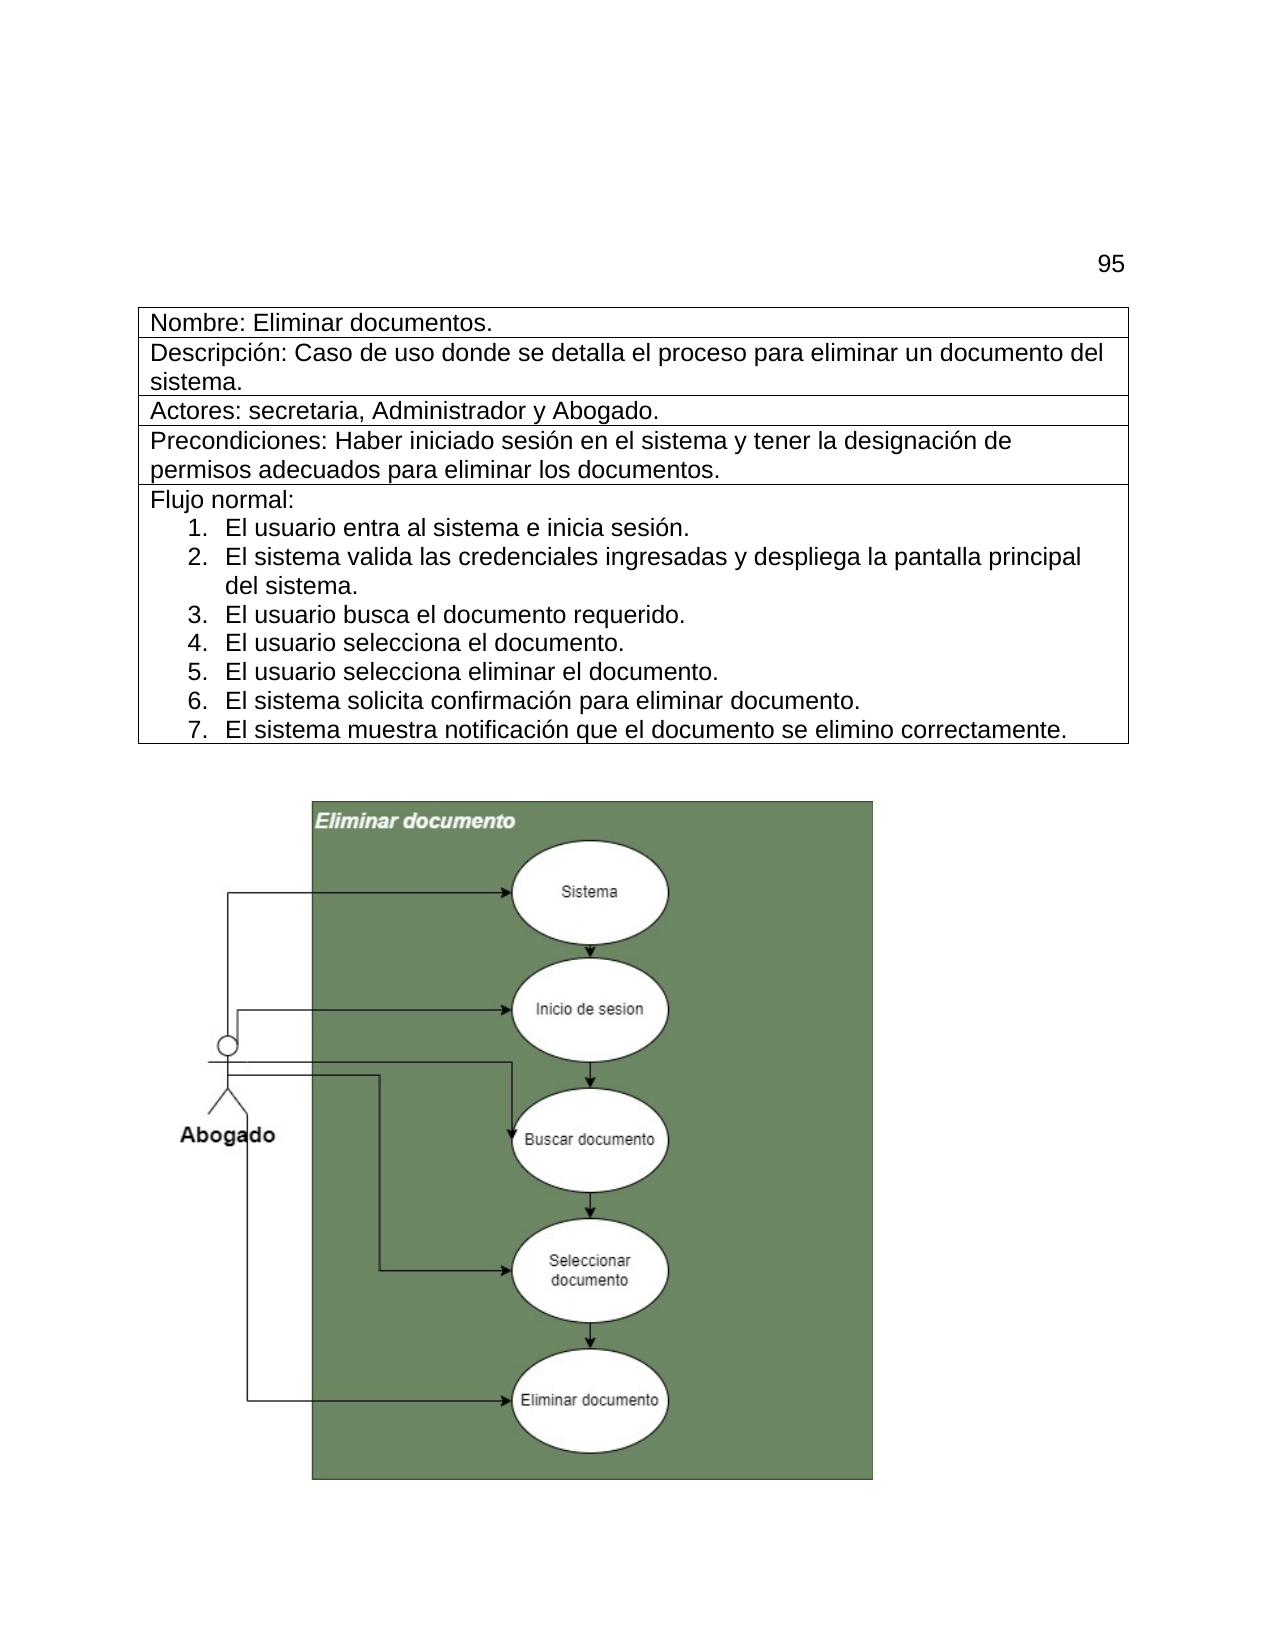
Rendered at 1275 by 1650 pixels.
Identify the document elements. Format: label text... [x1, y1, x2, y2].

table_cell Flujo normal: El usuario entra al sistema e inicia sesión. El sistema valida las credenciales ingresadas y despliega la pantalla principal del sistema. El usuario busca el documento requerido. El usuario selecciona el documento. El usuario selecciona eliminar el documento. El sistema solicita confirmación para eliminar documento. El sistema muestra notificación que el documento se elimino correctamente. [139, 485, 1128, 743]
table_cell Descripción: Caso de uso donde se detalla el proceso para eliminar un documento del sistema. [139, 338, 1128, 395]
table_header Nombre: Eliminar documentos. [139, 308, 1128, 337]
table_cell Actores: secretaria, Administrador y Abogado. [139, 396, 1128, 425]
table_cell Precondiciones: Haber iniciado sesión en el sistema y tener la designación de permisos adecuados para eliminar los documentos. [139, 426, 1128, 483]
picture [179, 801, 873, 1480]
